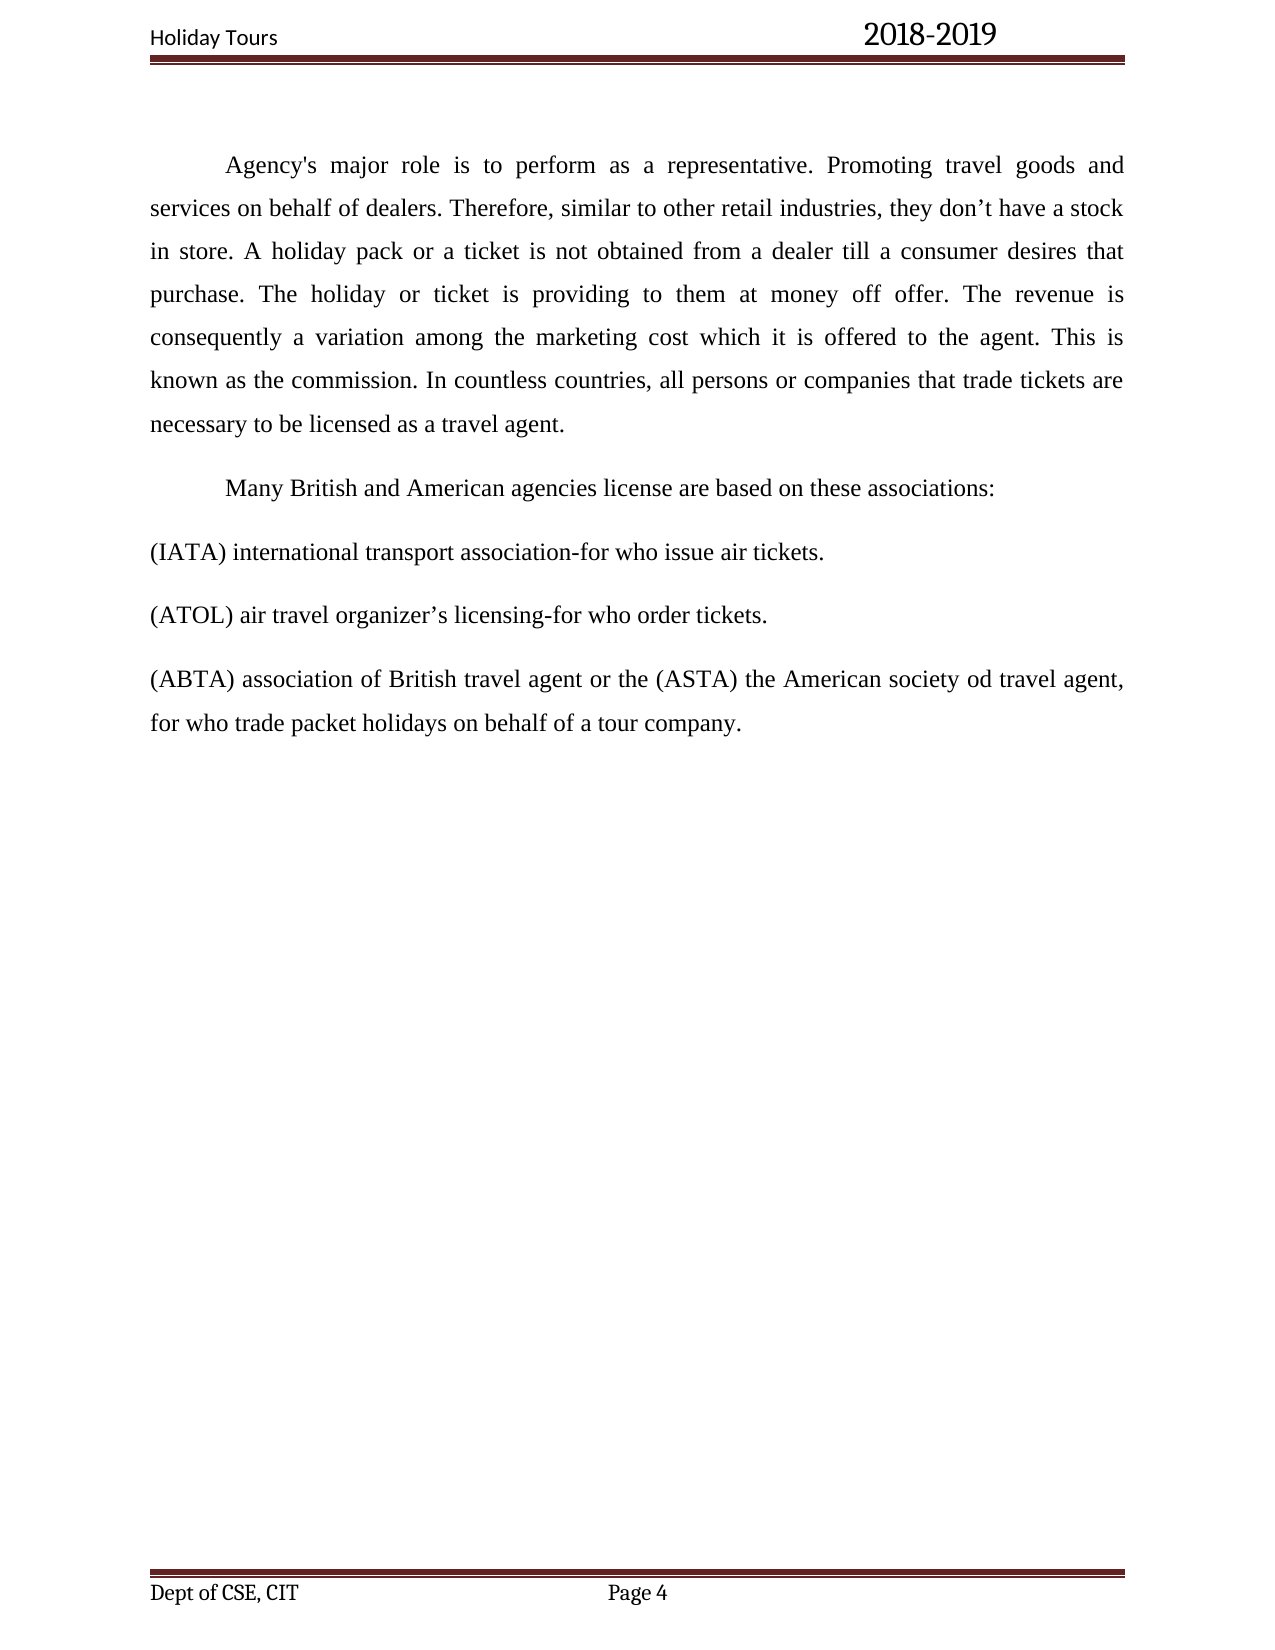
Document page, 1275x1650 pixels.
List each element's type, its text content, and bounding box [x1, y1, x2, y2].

text Many British and American agencies license are based on these associations: [150, 473, 1125, 501]
text (ABTA) association of British travel agent or the (ASTA) the American society od travel agent, for who trade packet holidays on behalf of a tour company. [150, 664, 1125, 736]
text (ATOL) air travel organizer’s licensing-for who order tickets. [150, 601, 1125, 629]
text Agency's major role is to perform as a representative. Promoting travel goods and services on behalf of dealers. Therefore, similar to other retail industries, they don’t have a stock in store. A holiday pack or a ticket is not obtained from a dealer till a consumer desires that purchase. The holiday or ticket is providing to them at money off offer. The revenue is consequently a variation among the marketing cost which it is offered to the agent. This is known as the commission. In countless countries, all persons or companies that trade tickets are necessary to be licensed as a travel agent. [150, 150, 1125, 437]
text (IATA) international transport association-for who issue air tickets. [150, 537, 1125, 565]
